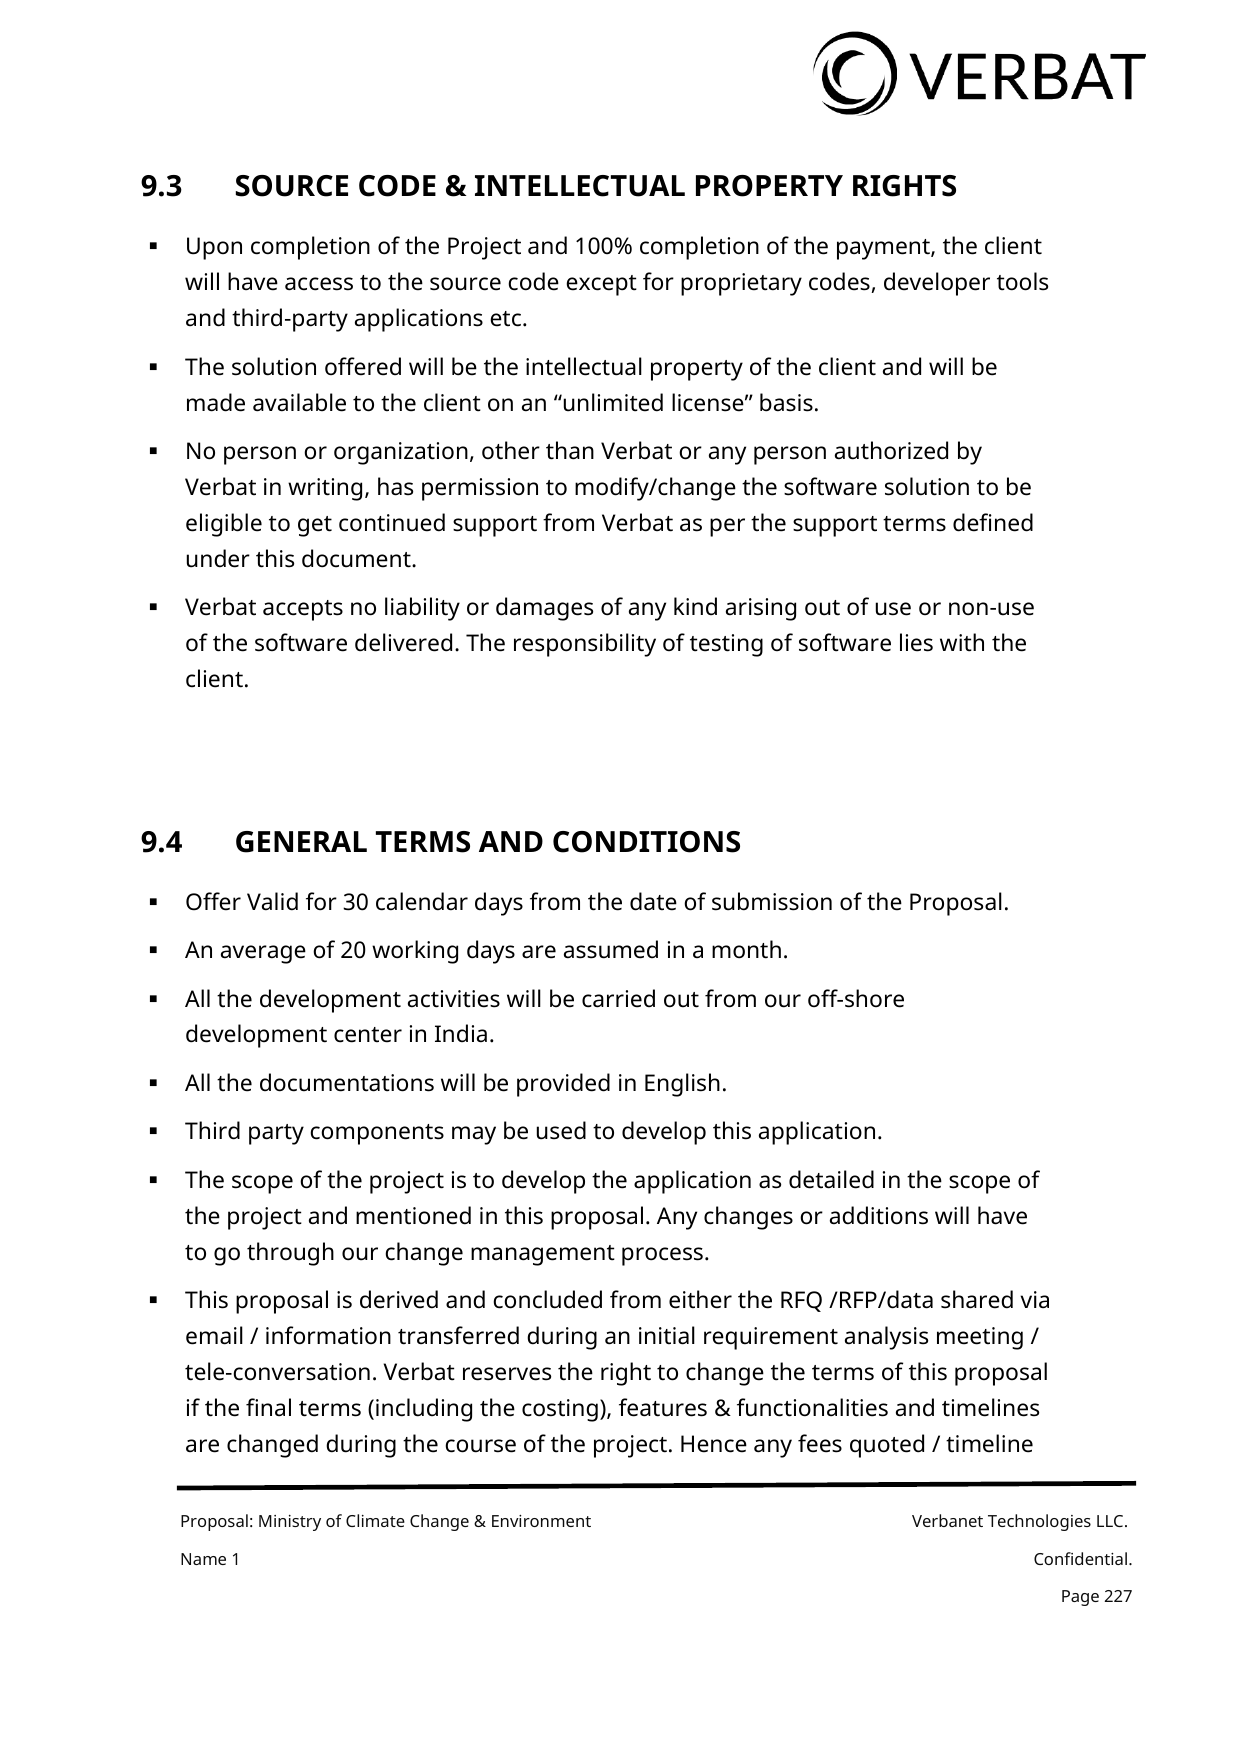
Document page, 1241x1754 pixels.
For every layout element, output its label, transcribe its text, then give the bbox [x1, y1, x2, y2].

list Verbat accepts no liability or damages of any kind arising out of use or non-use of the software delivered. The responsibility of testing of software lies with the client. [148, 591, 1053, 694]
list Third party components may be used to develop this application. [148, 1115, 1053, 1147]
subtitle GENERAL TERMS AND CONDITIONS [141, 821, 1053, 861]
picture [809, 27, 1148, 116]
list No person or organization, other than Verbat or any person authorized by Verbat in writing, has permission to modify/change the software solution to be eligible to get continued support from Verbat as per the support terms defined under this document. [148, 435, 1053, 574]
list The solution offered will be the intellectual property of the client and will be made available to the client on an “unlimited license” basis. [148, 351, 1053, 418]
subtitle SOURCE CODE & INTELLECTUAL PROPERTY RIGHTS [141, 166, 1053, 205]
list All the development activities will be carried out from our off-shore development center in India. [148, 982, 1053, 1050]
list The scope of the project is to develop the application as detailed in the scope of the project and mentioned in this proposal. Any changes or additions will have to go through our change management process. [148, 1164, 1053, 1267]
list Upon completion of the Project and 100% completion of the payment, the client will have access to the source code except for proprietary codes, developer tools and third-party applications etc. [148, 230, 1053, 333]
list Offer Valid for 30 calendar days from the date of submission of the Proposal. [148, 886, 1053, 917]
list An average of 20 working days are assumed in a month. [148, 934, 1053, 965]
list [148, 1284, 1053, 1459]
list All the documentations will be provided in English. [148, 1067, 1053, 1098]
